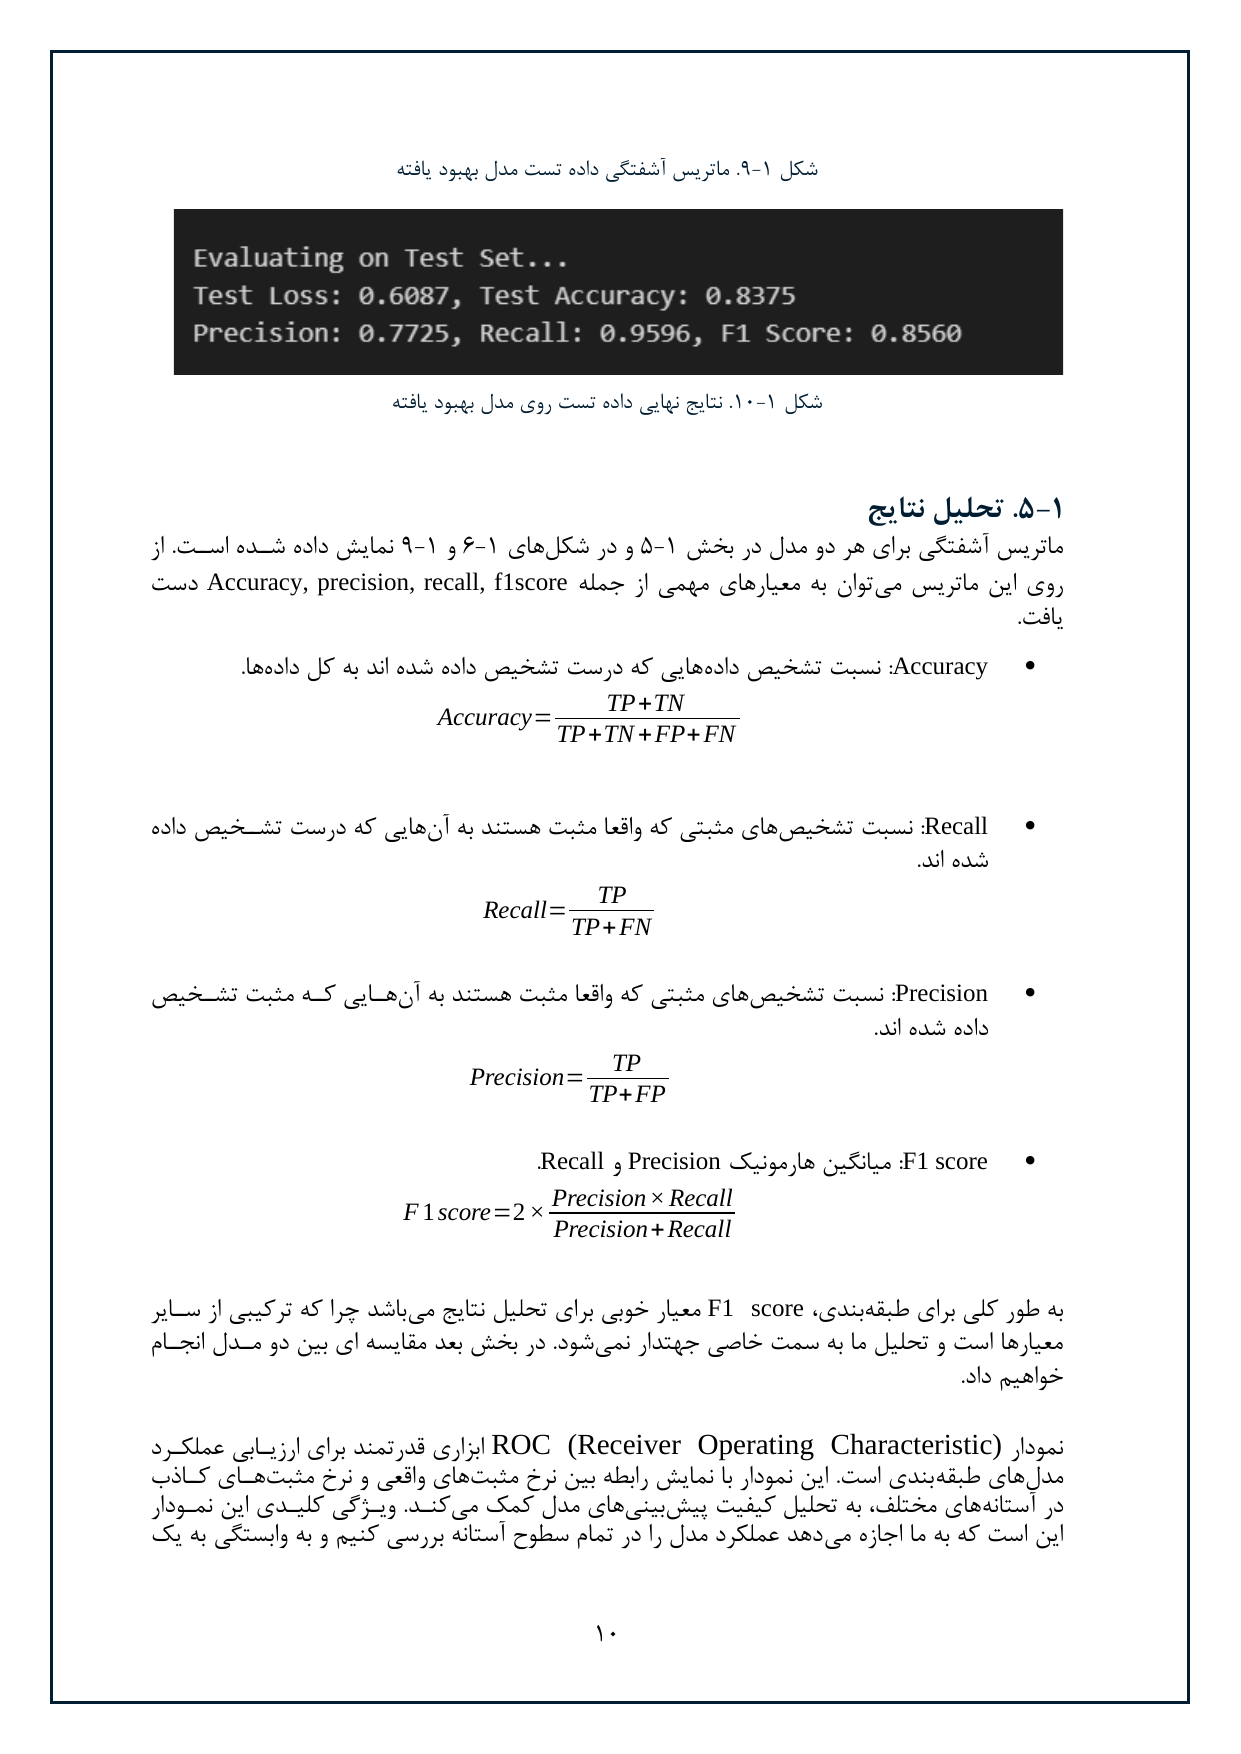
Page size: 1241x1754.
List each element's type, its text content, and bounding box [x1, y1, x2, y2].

text شکل 1-10. نتایج نهایی داده تست روی مدل بهبود یافته [150, 392, 1063, 417]
text ماتریس آشفتگی برای هر دو مدل در بخش 1-5 و در شکل‌های 1-6 و 1-9 نمایش داده شده است. از روی این ماتریس می‌توان به معیارهای مهمی از جمله Accuracy, precision, recall, f1score دست یافت. [150, 534, 1063, 634]
list Precision: نسبت تشخیص‌های مثبتی که واقعا مثبت هستند به آن‌هایی که مثبت تشخیص داده شده اند. [150, 978, 1026, 1045]
text شکل 1-9. ماتریس آشفتگی داده تست مدل بهبود یافته [150, 159, 1063, 184]
text به طور کلی برای طبقه‌بندی، F1 score معیار خوبی برای تحلیل نتایج می‌باشد چرا که ترکیبی از سایر معیارها است و تحلیل ما به سمت خاصی جهتدار نمی‌شود. در بخش بعد مقایسه ای بین دو مدل انجام خواهیم داد. [150, 1293, 1063, 1393]
subtitle ۵-۱. تحلیل نتایج [150, 496, 1063, 529]
list Recall: نسبت تشخیص‌های مثبتی که واقعا مثبت هستند به آن‌هایی که درست تشخیص داده شده اند. [150, 811, 1026, 878]
picture [173, 209, 1064, 375]
list F1 score: میانگین هارمونیک Precision و Recall. [150, 1146, 1026, 1179]
list Accuracy: نسبت تشخیص داده‌هایی که درست تشخیص داده شده اند به کل داده‌ها. [150, 651, 1026, 684]
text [150, 1427, 1063, 1552]
